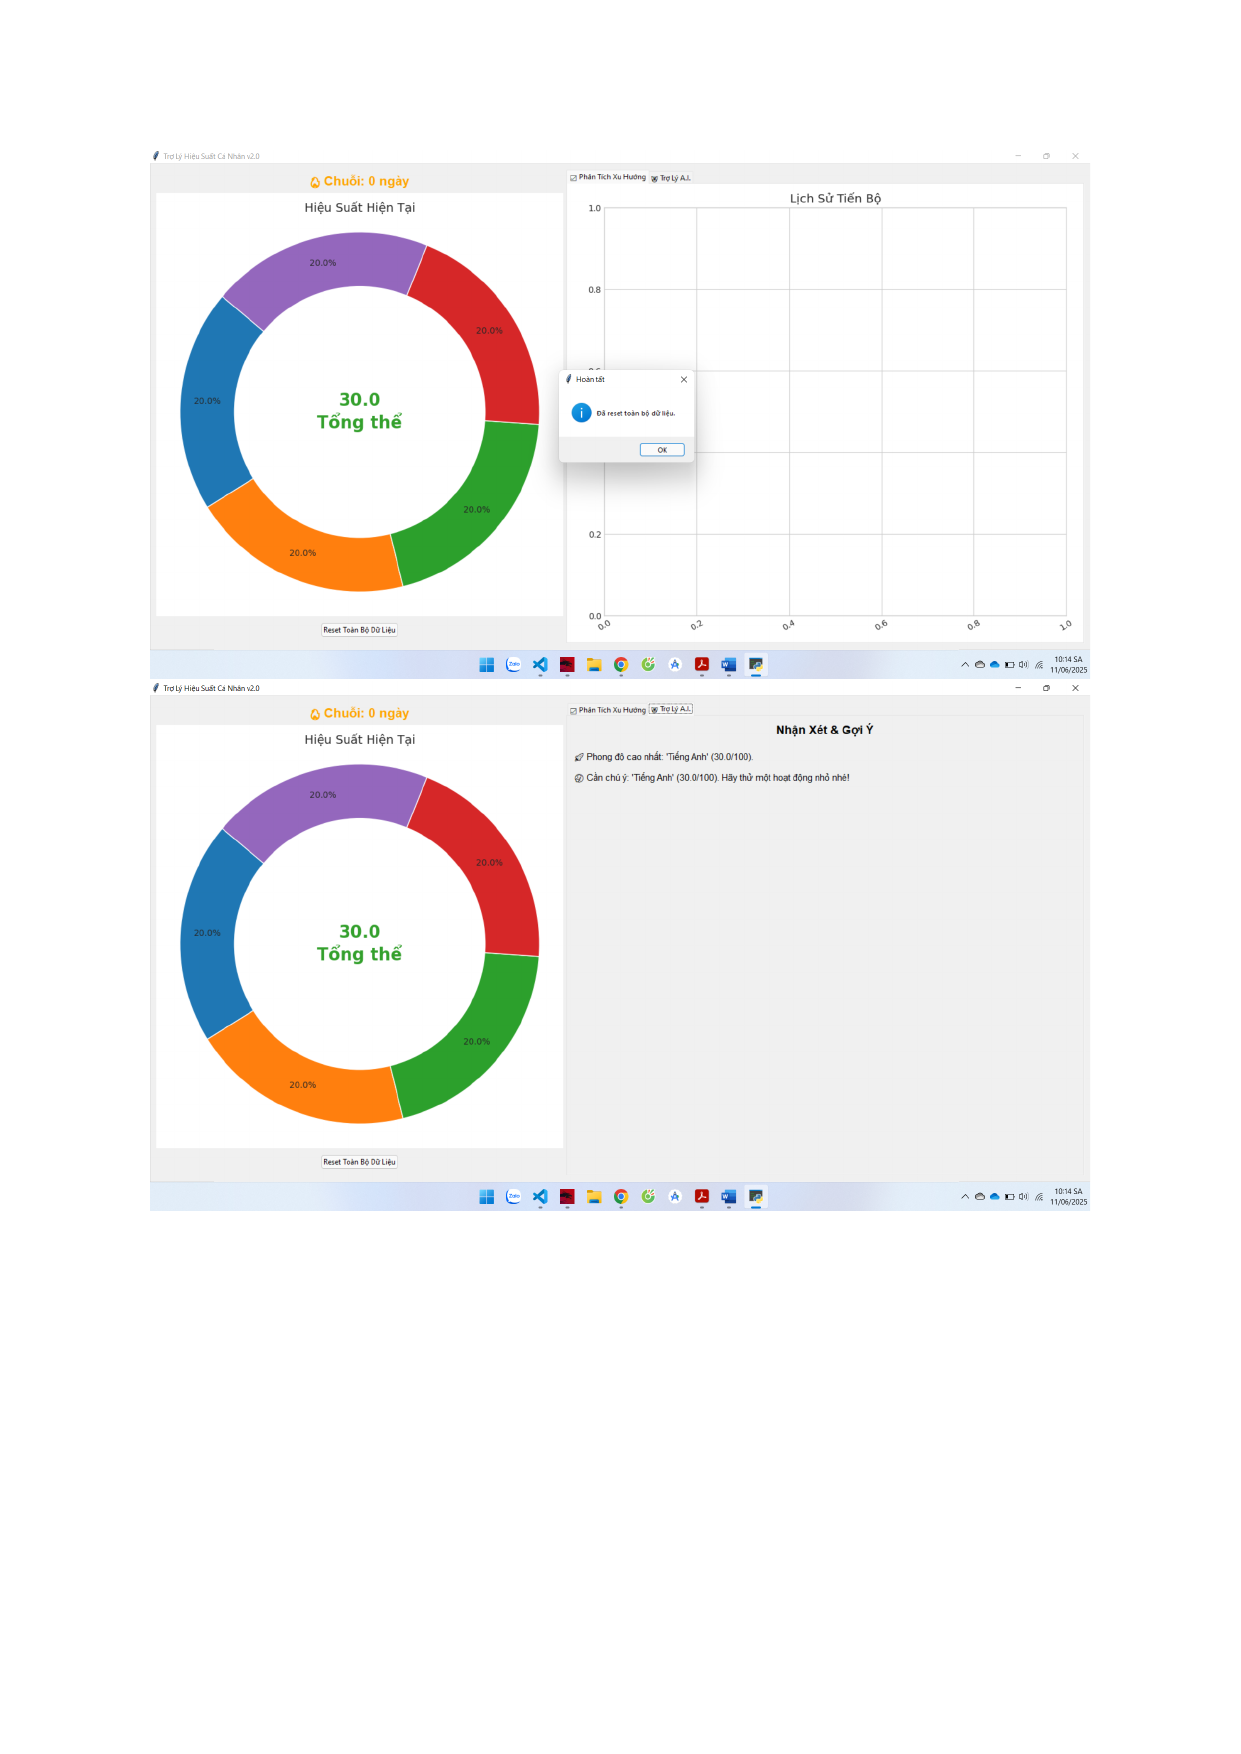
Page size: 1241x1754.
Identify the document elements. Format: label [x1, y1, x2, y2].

picture [150, 681, 1091, 1211]
picture [150, 150, 1091, 679]
